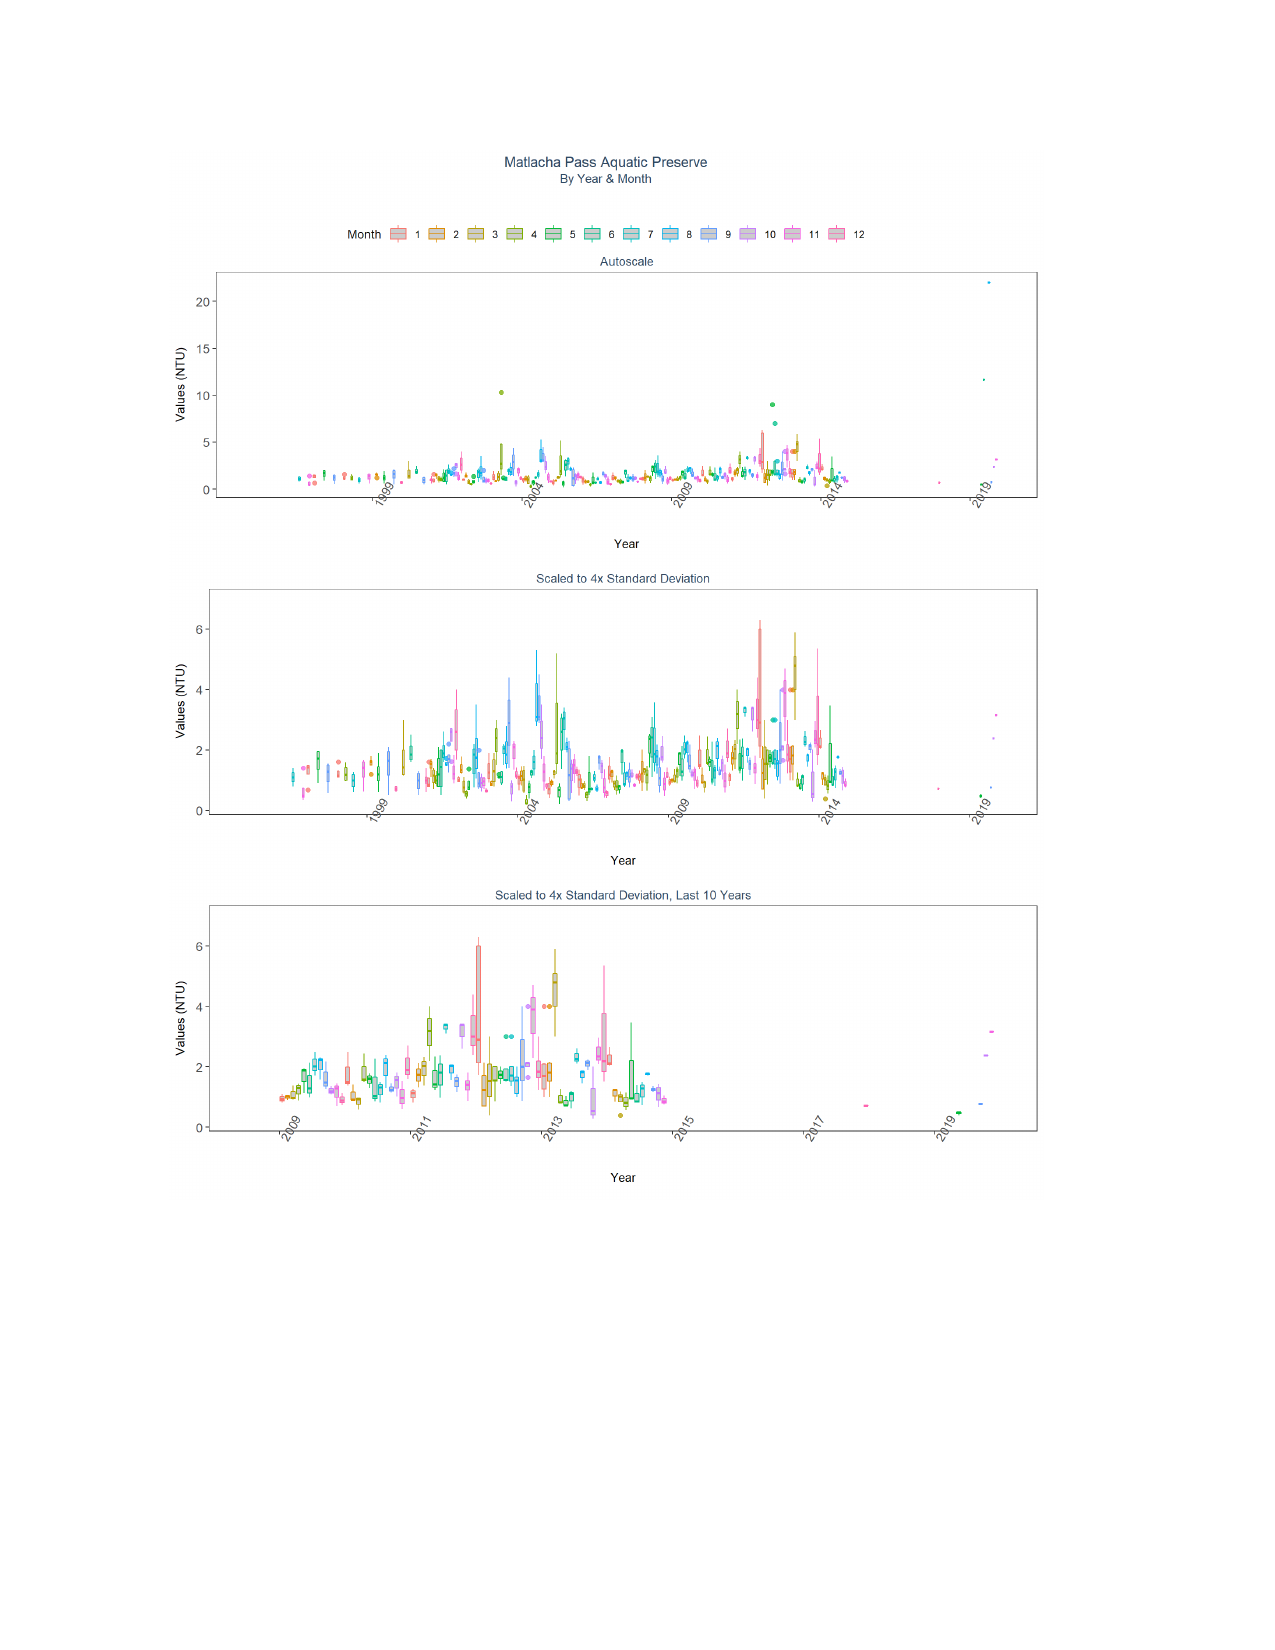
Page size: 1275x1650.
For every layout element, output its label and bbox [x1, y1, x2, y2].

picture [168, 150, 1044, 1200]
